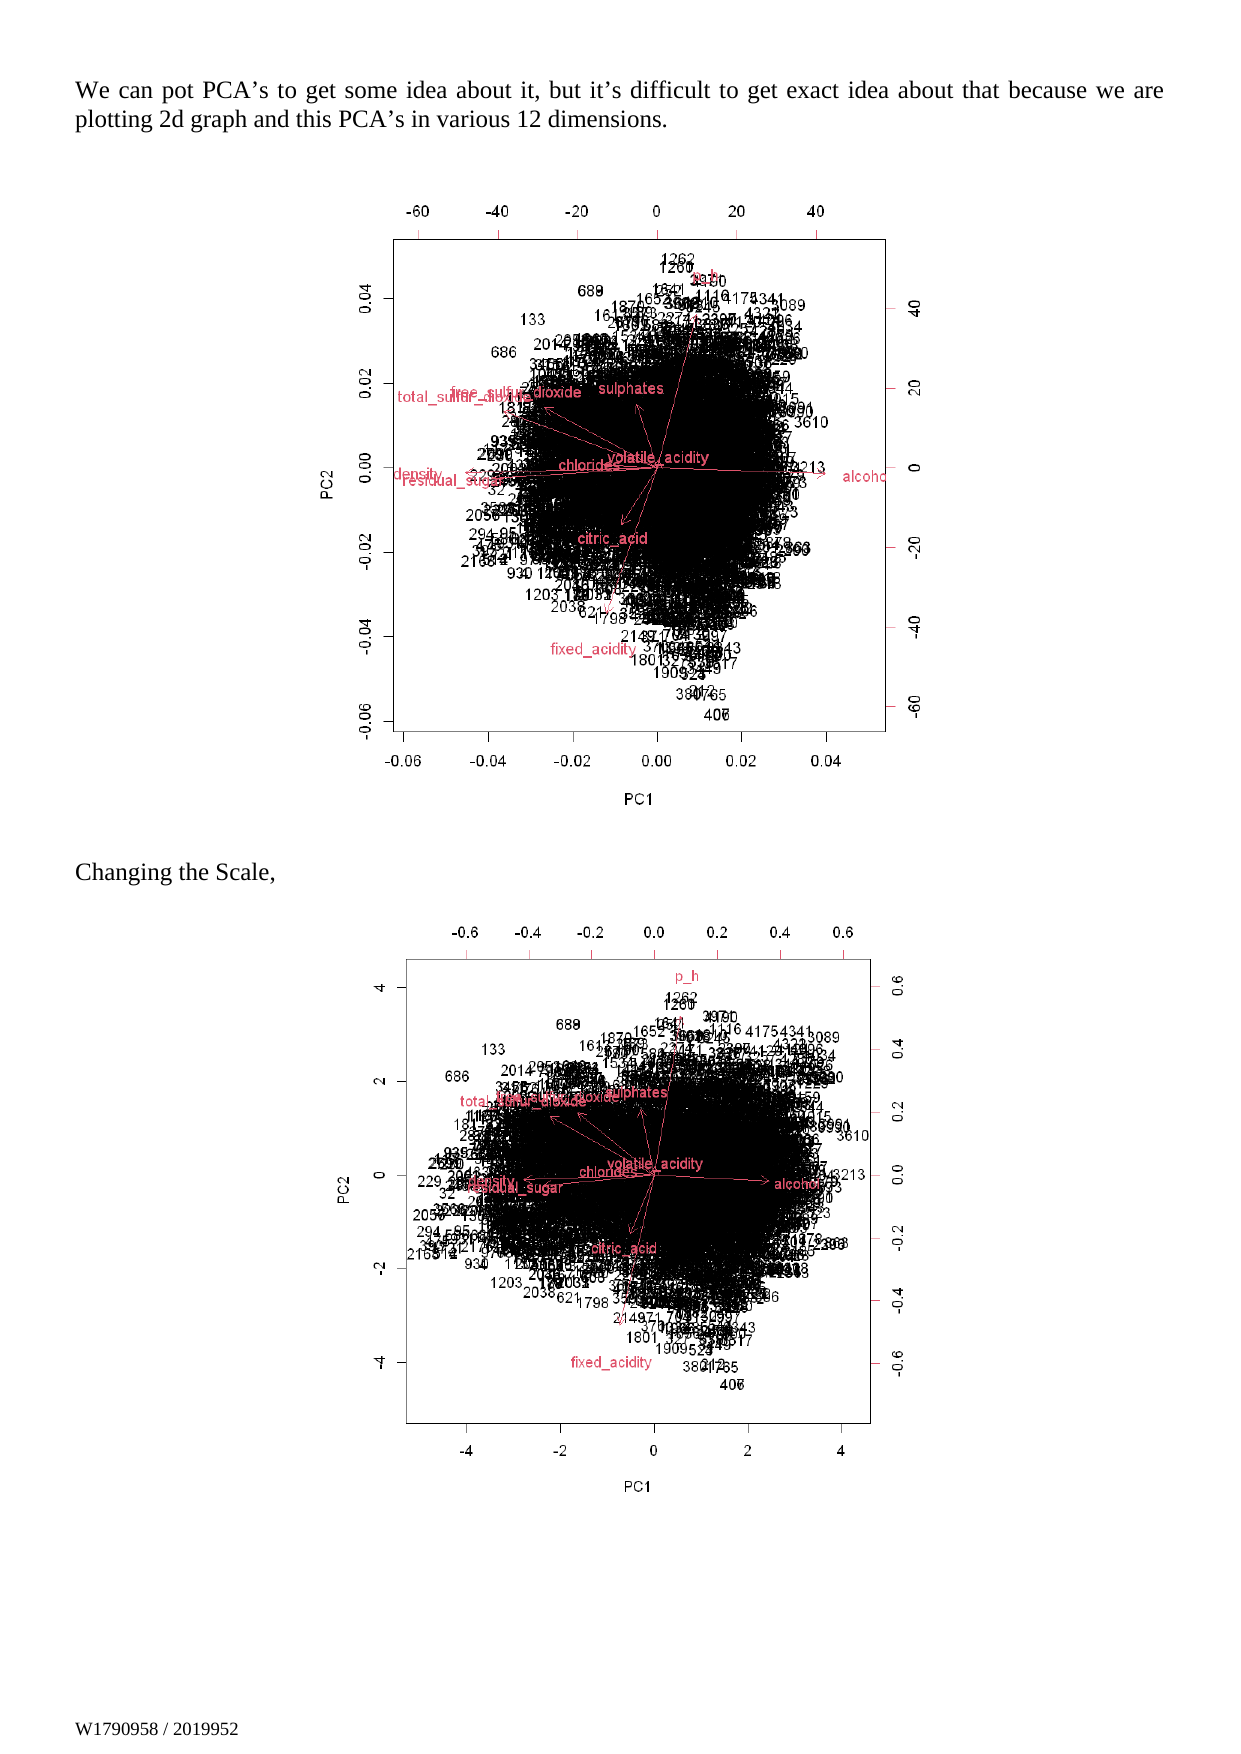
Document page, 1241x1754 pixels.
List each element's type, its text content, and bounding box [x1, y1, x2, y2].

picture [306, 885, 935, 1515]
picture [286, 161, 954, 829]
text We can pot PCA’s to get some idea about it, but it’s difficult to get exact idea about that because we are plotting 2d graph and this PCA’s in various 12 dimensions. [75, 75, 1165, 132]
text Changing the Scale, [75, 857, 1165, 886]
